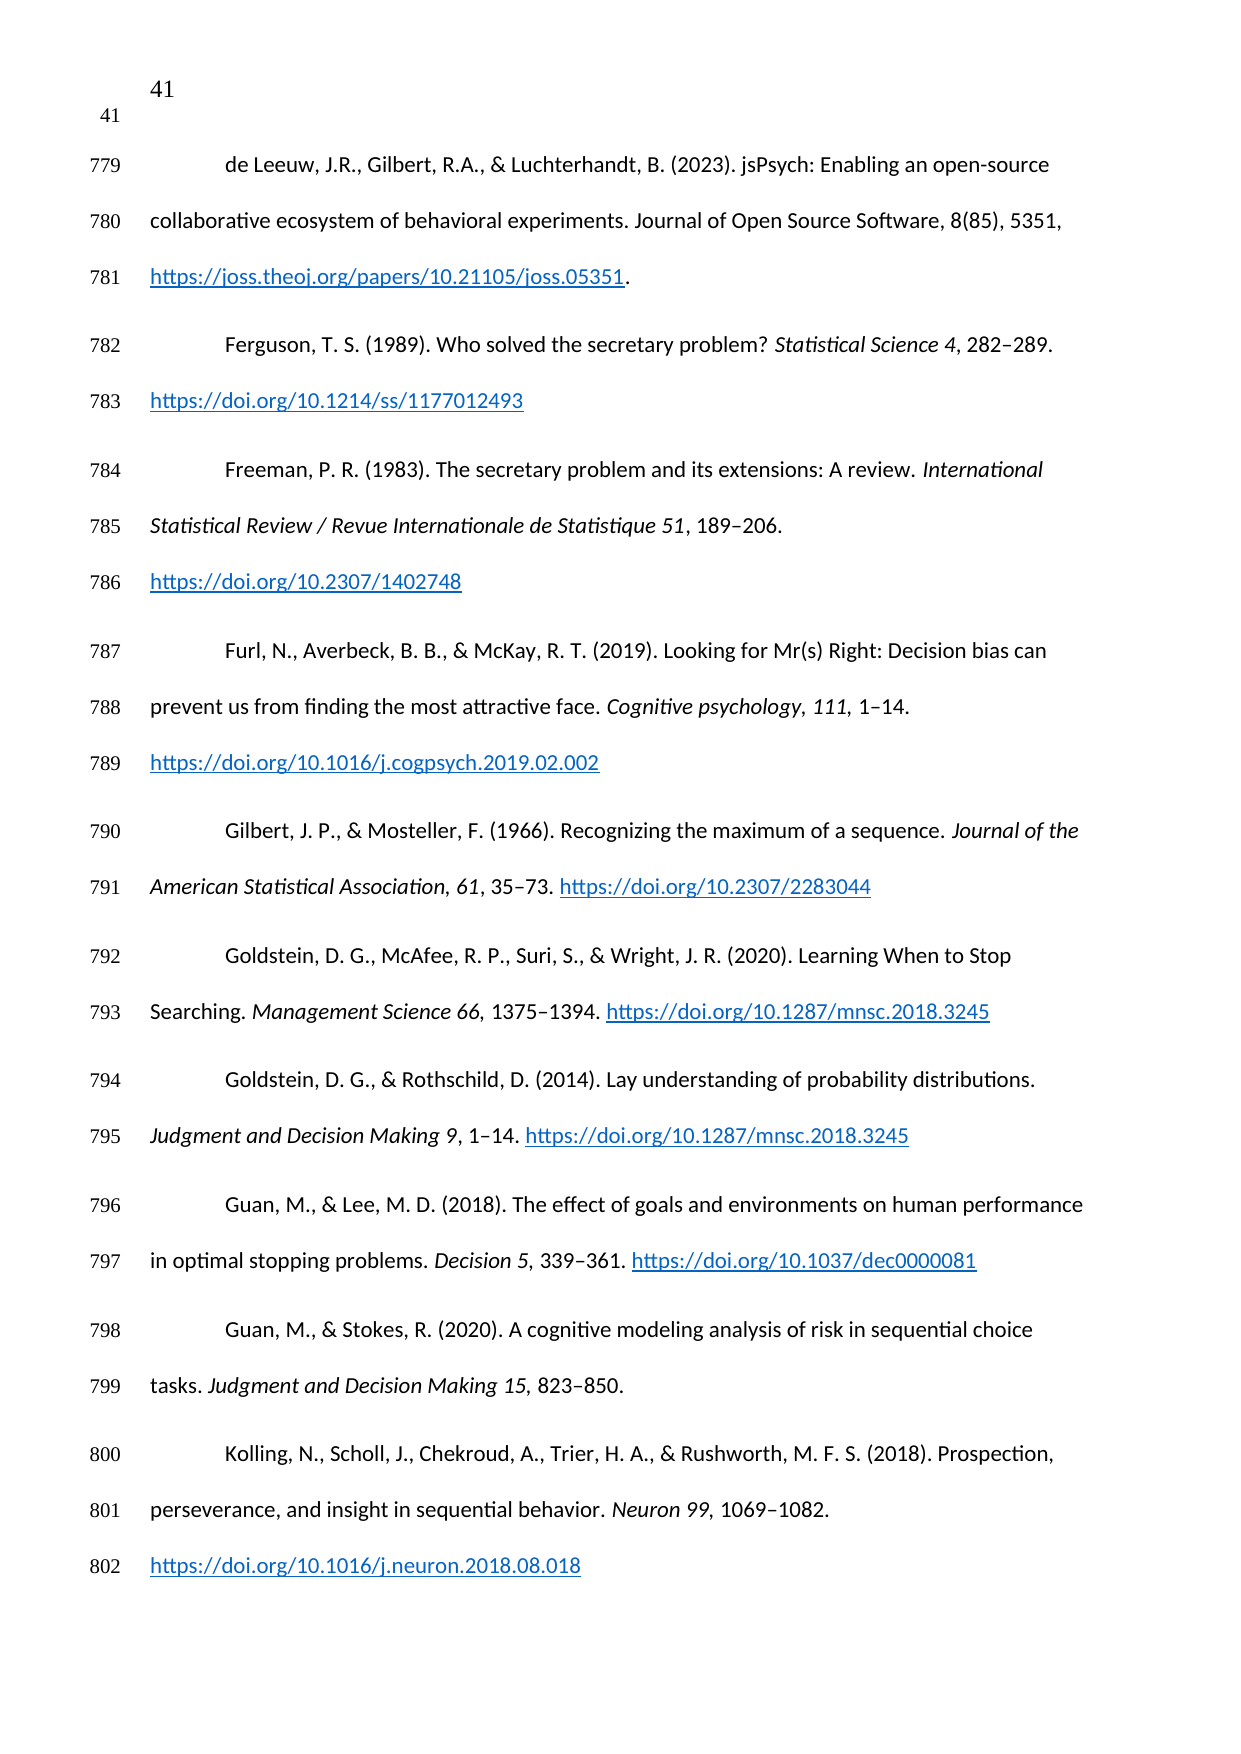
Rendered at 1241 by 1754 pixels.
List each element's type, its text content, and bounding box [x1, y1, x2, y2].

text Freeman, P. R. (1983). The secretary problem and its extensions: A review. International Statistical Review / Revue Internationale de Statistique 51, 189–206. https://doi.org/10.2307/1402748 [150, 455, 1090, 595]
text Ferguson, T. S. (1989). Who solved the secretary problem? Statistical Science 4, 282–289. https://doi.org/10.1214/ss/1177012493 [150, 331, 1090, 415]
text Gilbert, J. P., & Mosteller, F. (1966). Recognizing the maximum of a sequence. Journal of the American Statistical Association, 61, 35–73. https://doi.org/10.2307/2283044 [150, 816, 1090, 901]
text de Leeuw, J.R., Gilbert, R.A., & Luchterhandt, B. (2023). jsPsych: Enabling an open-source collaborative ecosystem of behavioral experiments. Journal of Open Source Software, 8(85), 5351, https://joss.theoj.org/papers/10.21105/joss.05351. [150, 150, 1090, 290]
text Guan, M., & Lee, M. D. (2018). The effect of goals and environments on human performance in optimal stopping problems. Decision 5, 339–361. https://doi.org/10.1037/dec0000081 [150, 1190, 1090, 1274]
text Kolling, N., Scholl, J., Chekroud, A., Trier, H. A., & Rushworth, M. F. S. (2018). Prospection, perseverance, and insight in sequential behavior. Neuron 99, 1069–1082. https://doi.org/10.1016/j.neuron.2018.08.018 [150, 1439, 1090, 1579]
text Furl, N., Averbeck, B. B., & McKay, R. T. (2019). Looking for Mr(s) Right: Decision bias can prevent us from finding the most attractive face. Cognitive psychology, 111, 1–14. https://doi.org/10.1016/j.cogpsych.2019.02.002 [150, 636, 1090, 776]
text Goldstein, D. G., McAfee, R. P., Suri, S., & Wright, J. R. (2020). Learning When to Stop Searching. Management Science 66, 1375–1394. https://doi.org/10.1287/mnsc.2018.3245 [150, 941, 1090, 1025]
text Goldstein, D. G., & Rothschild, D. (2014). Lay understanding of probability distributions. Judgment and Decision Making 9, 1–14. https://doi.org/10.1287/mnsc.2018.3245 [150, 1066, 1090, 1150]
text Guan, M., & Stokes, R. (2020). A cognitive modeling analysis of risk in sequential choice tasks. Judgment and Decision Making 15, 823–850. [150, 1315, 1090, 1399]
